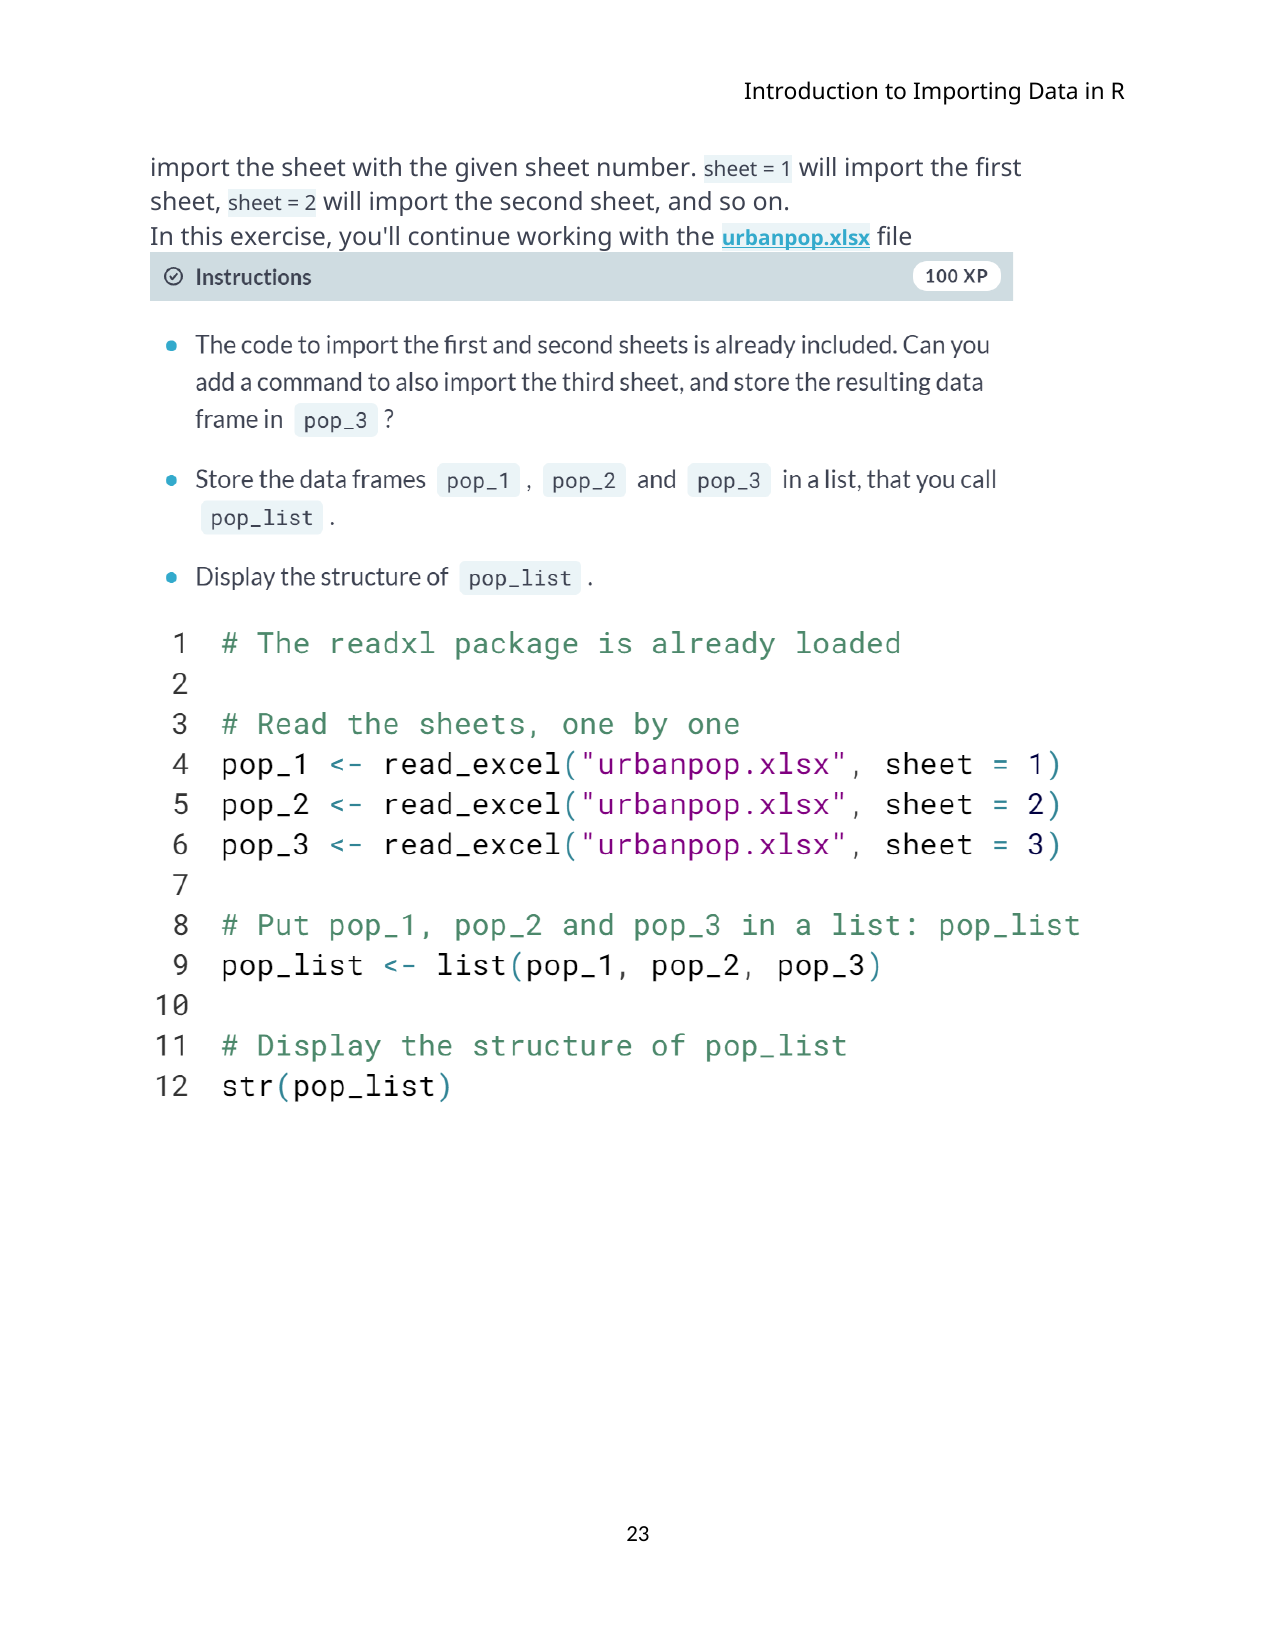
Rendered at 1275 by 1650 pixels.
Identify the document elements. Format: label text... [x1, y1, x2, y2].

text In this exercise, you'll continue working with the urbanpop.xlsx file [150, 218, 1125, 252]
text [150, 150, 1125, 218]
picture [150, 620, 1091, 1109]
picture [150, 252, 1014, 602]
